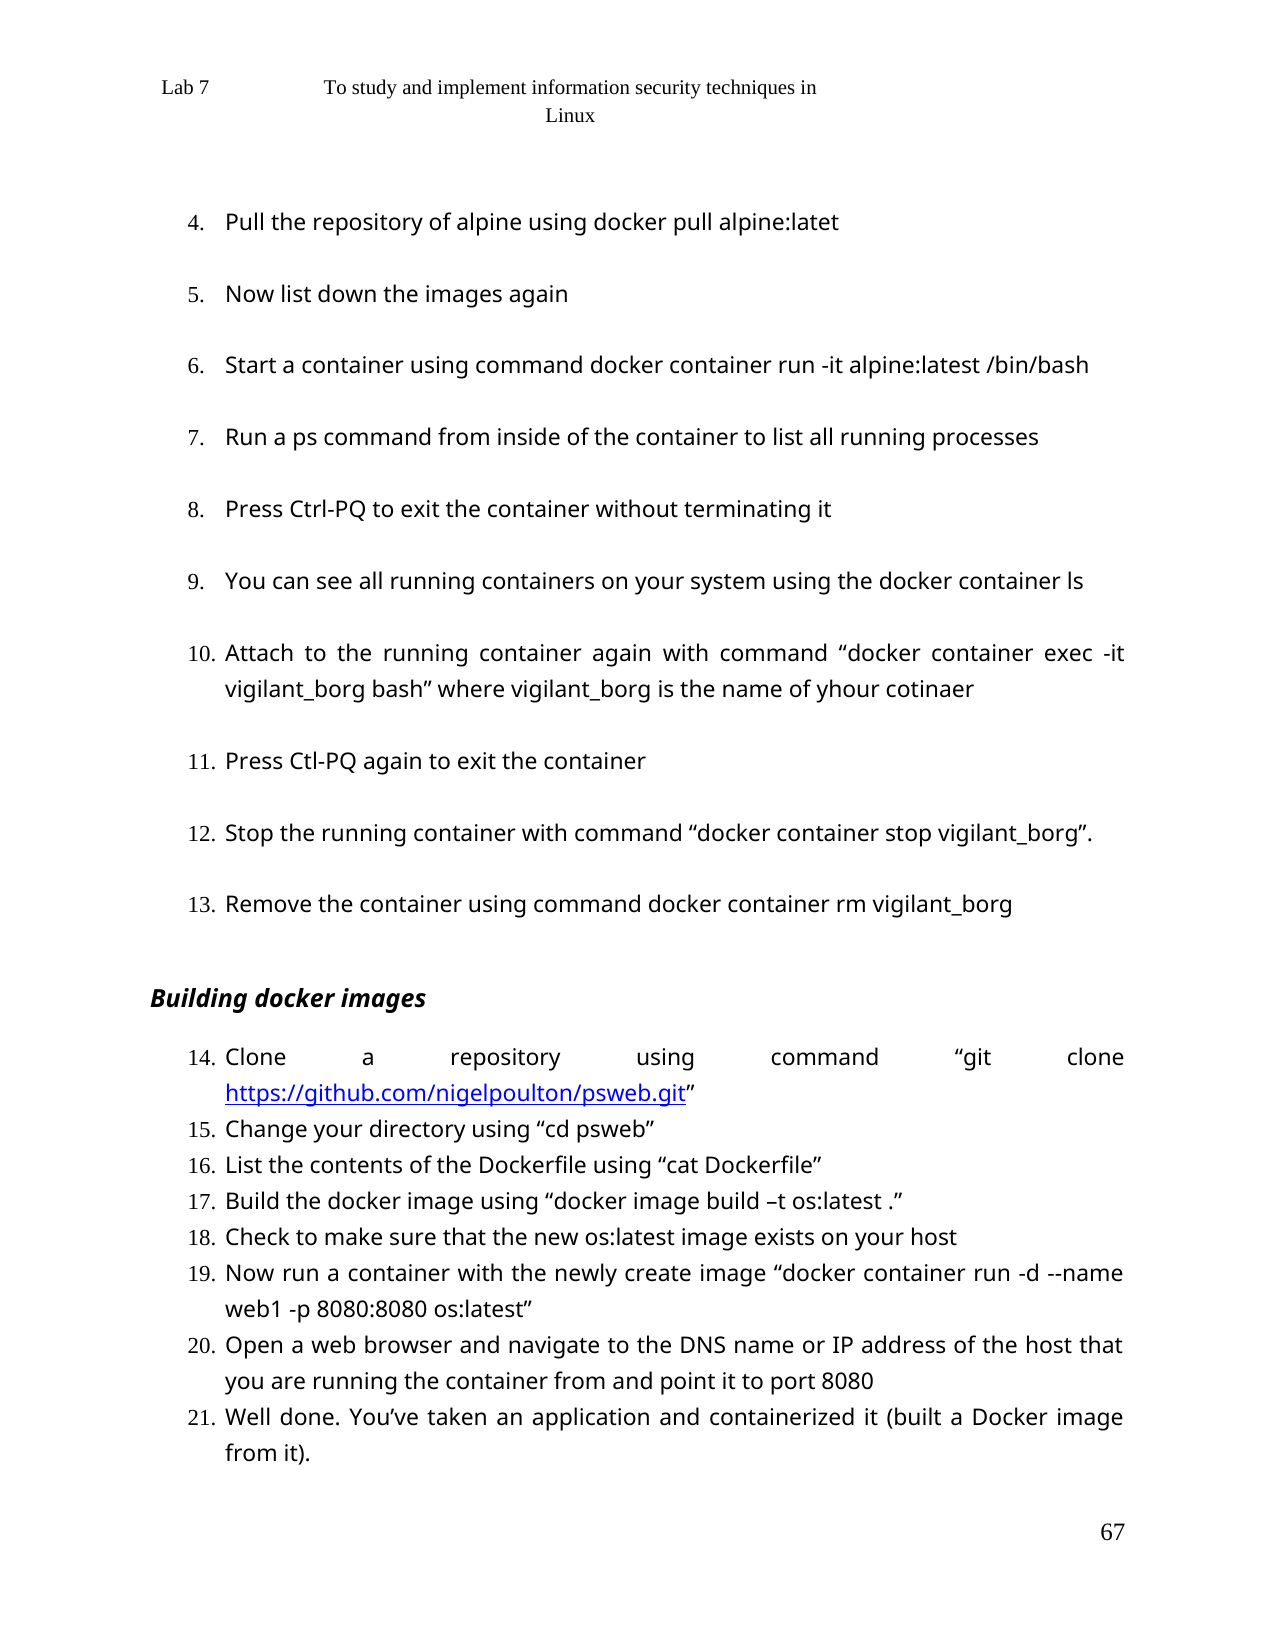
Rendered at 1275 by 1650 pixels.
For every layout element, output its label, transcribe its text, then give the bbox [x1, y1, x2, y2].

list Attach to the running container again with command “docker container exec -it vigilant_borg bash” where vigilant_borg is the name of yhour cotinaer [187, 637, 1125, 704]
list Pull the repository of alpine using docker pull alpine:latet [187, 206, 1125, 237]
list Clone a repository using command “git clone https://github.com/nigelpoulton/psweb.git” [187, 1041, 1125, 1108]
list You can see all running containers on your system using the docker container ls [187, 565, 1125, 596]
list Build the docker image using “docker image build –t os:latest .” [187, 1185, 1125, 1216]
text Building docker images [150, 981, 1125, 1015]
list List the contents of the Dockerfile using “cat Dockerfile” [187, 1149, 1125, 1180]
list Well done. You’ve taken an application and containerized it (built a Docker image from it). [187, 1401, 1125, 1468]
list Start a container using command docker container run -it alpine:latest /bin/bash [187, 349, 1125, 381]
list Press Ctl-PQ again to exit the container [187, 745, 1125, 776]
list Now run a container with the newly create image “docker container run -d --name web1 -p 8080:8080 os:latest” [187, 1257, 1125, 1324]
list Now list down the images again [187, 277, 1125, 309]
list Change your directory using “cd psweb” [187, 1113, 1125, 1144]
list Open a web browser and navigate to the DNS name or IP address of the host that you are running the container from and point it to port 8080 [187, 1329, 1125, 1396]
list Check to make sure that the new os:latest image exists on your host [187, 1221, 1125, 1252]
list Run a ps command from inside of the container to list all running processes [187, 421, 1125, 452]
list Press Ctrl-PQ to exit the container without terminating it [187, 493, 1125, 524]
list Remove the container using command docker container rm vigilant_borg [187, 888, 1125, 920]
list Stop the running container with command “docker container stop vigilant_borg”. [187, 817, 1125, 848]
